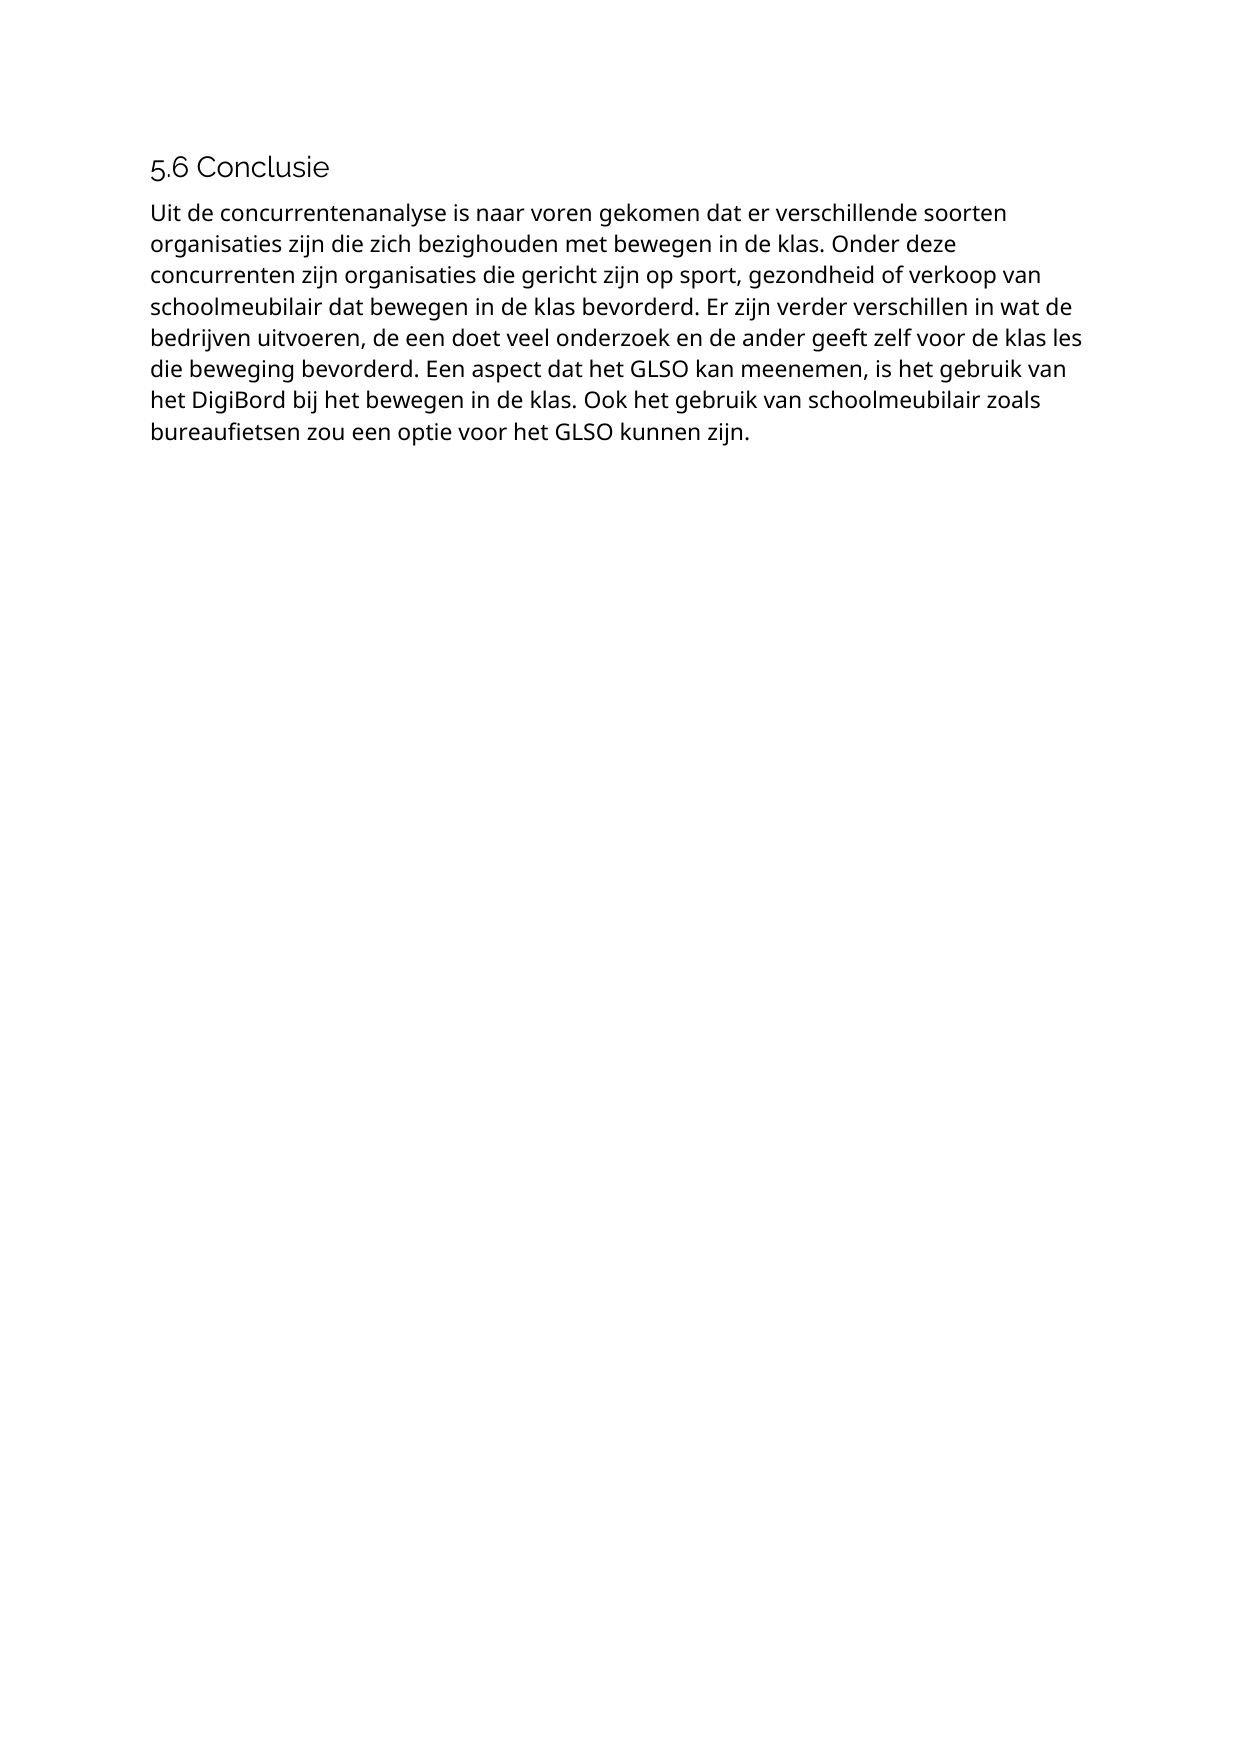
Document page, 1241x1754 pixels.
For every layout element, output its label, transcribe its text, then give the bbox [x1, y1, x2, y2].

text Uit de concurrentenanalyse is naar voren gekomen dat er verschillende soorten organisaties zijn die zich bezighouden met bewegen in de klas. Onder deze concurrenten zijn organisaties die gericht zijn op sport, gezondheid of verkoop van schoolmeubilair dat bewegen in de klas bevorderd. Er zijn verder verschillen in wat de bedrijven uitvoeren, de een doet veel onderzoek en de ander geeft zelf voor de klas les die beweging bevorderd. Een aspect dat het GLSO kan meenemen, is het gebruik van het DigiBord bij het bewegen in de klas. Ook het gebruik van schoolmeubilair zoals bureaufietsen zou een optie voor het GLSO kunnen zijn. [150, 197, 1090, 447]
subtitle 5.6 Conclusie [150, 150, 1090, 184]
